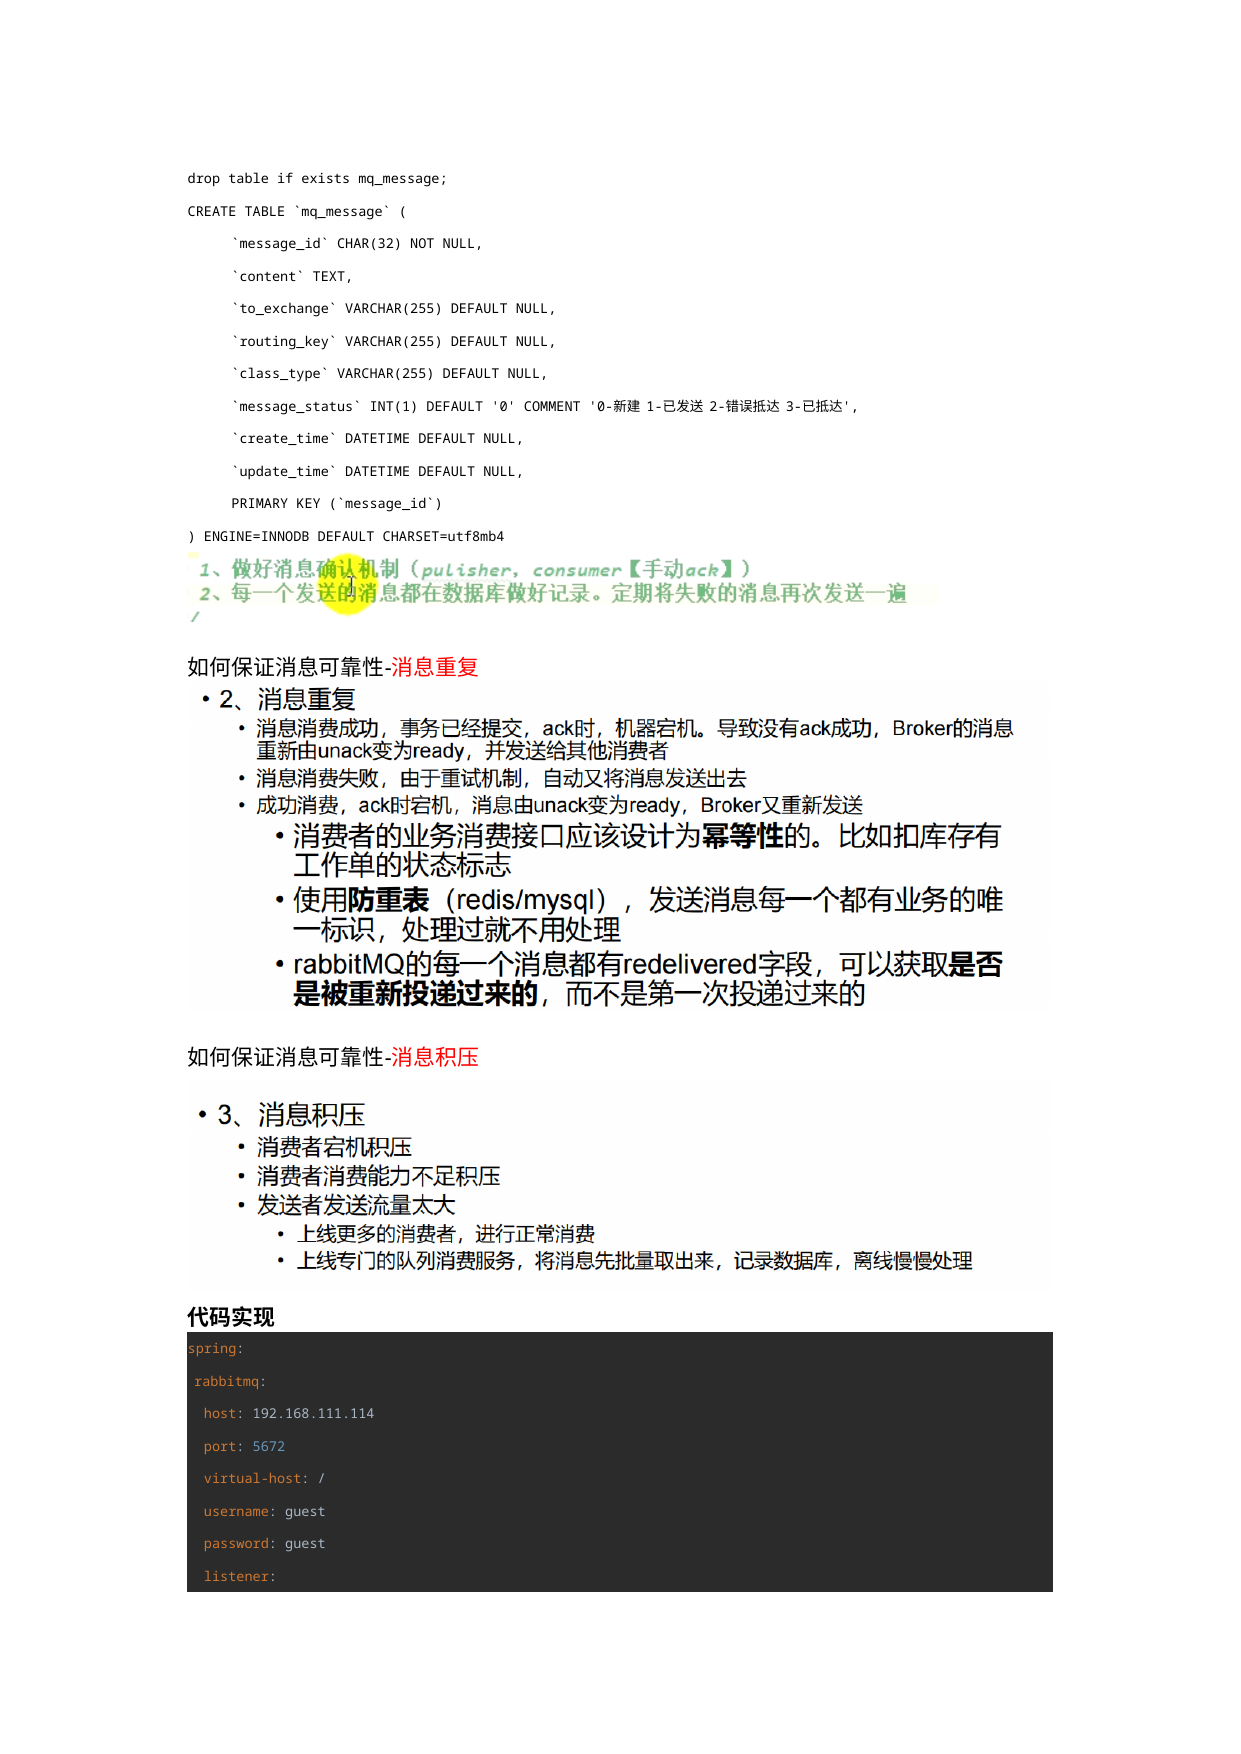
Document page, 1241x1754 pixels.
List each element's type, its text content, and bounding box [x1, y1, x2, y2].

text host: 192.168.111.114 [187, 1397, 1053, 1429]
text 代码实现 [187, 1299, 1053, 1332]
text password: guest [187, 1527, 1053, 1559]
text 如何保证消息可靠性-消息重复 [187, 649, 1053, 682]
text `update_time` DATETIME DEFAULT NULL, [187, 454, 1053, 487]
picture [187, 1080, 1053, 1291]
text 如何保证消息可靠性-消息积压 [187, 1039, 1053, 1072]
text port: 5672 [187, 1429, 1053, 1462]
text `message_status` INT(1) DEFAULT '0' COMMENT '0-新建 1-已发送 2-错误抵达 3-已抵达', [187, 389, 1053, 422]
text ) ENGINE=INNODB DEFAULT CHARSET=utf8mb4 [187, 519, 1053, 552]
text `content` TEXT, [187, 259, 1053, 292]
text `routing_key` VARCHAR(255) DEFAULT NULL, [187, 324, 1053, 357]
text `create_time` DATETIME DEFAULT NULL, [187, 422, 1053, 454]
text listener: [187, 1559, 1053, 1592]
text CREATE TABLE `mq_message` ( [187, 194, 1053, 227]
text virtual-host: / [187, 1462, 1053, 1494]
text spring: [187, 1332, 1053, 1364]
picture [187, 682, 1052, 1013]
text rabbitmq: [187, 1364, 1053, 1397]
text drop table if exists mq_message; [187, 162, 1053, 194]
picture [187, 552, 940, 622]
text `class_type` VARCHAR(255) DEFAULT NULL, [187, 357, 1053, 389]
text username: guest [187, 1494, 1053, 1527]
text `message_id` CHAR(32) NOT NULL, [187, 227, 1053, 259]
text `to_exchange` VARCHAR(255) DEFAULT NULL, [187, 292, 1053, 324]
text PRIMARY KEY (`message_id`) [187, 487, 1053, 519]
